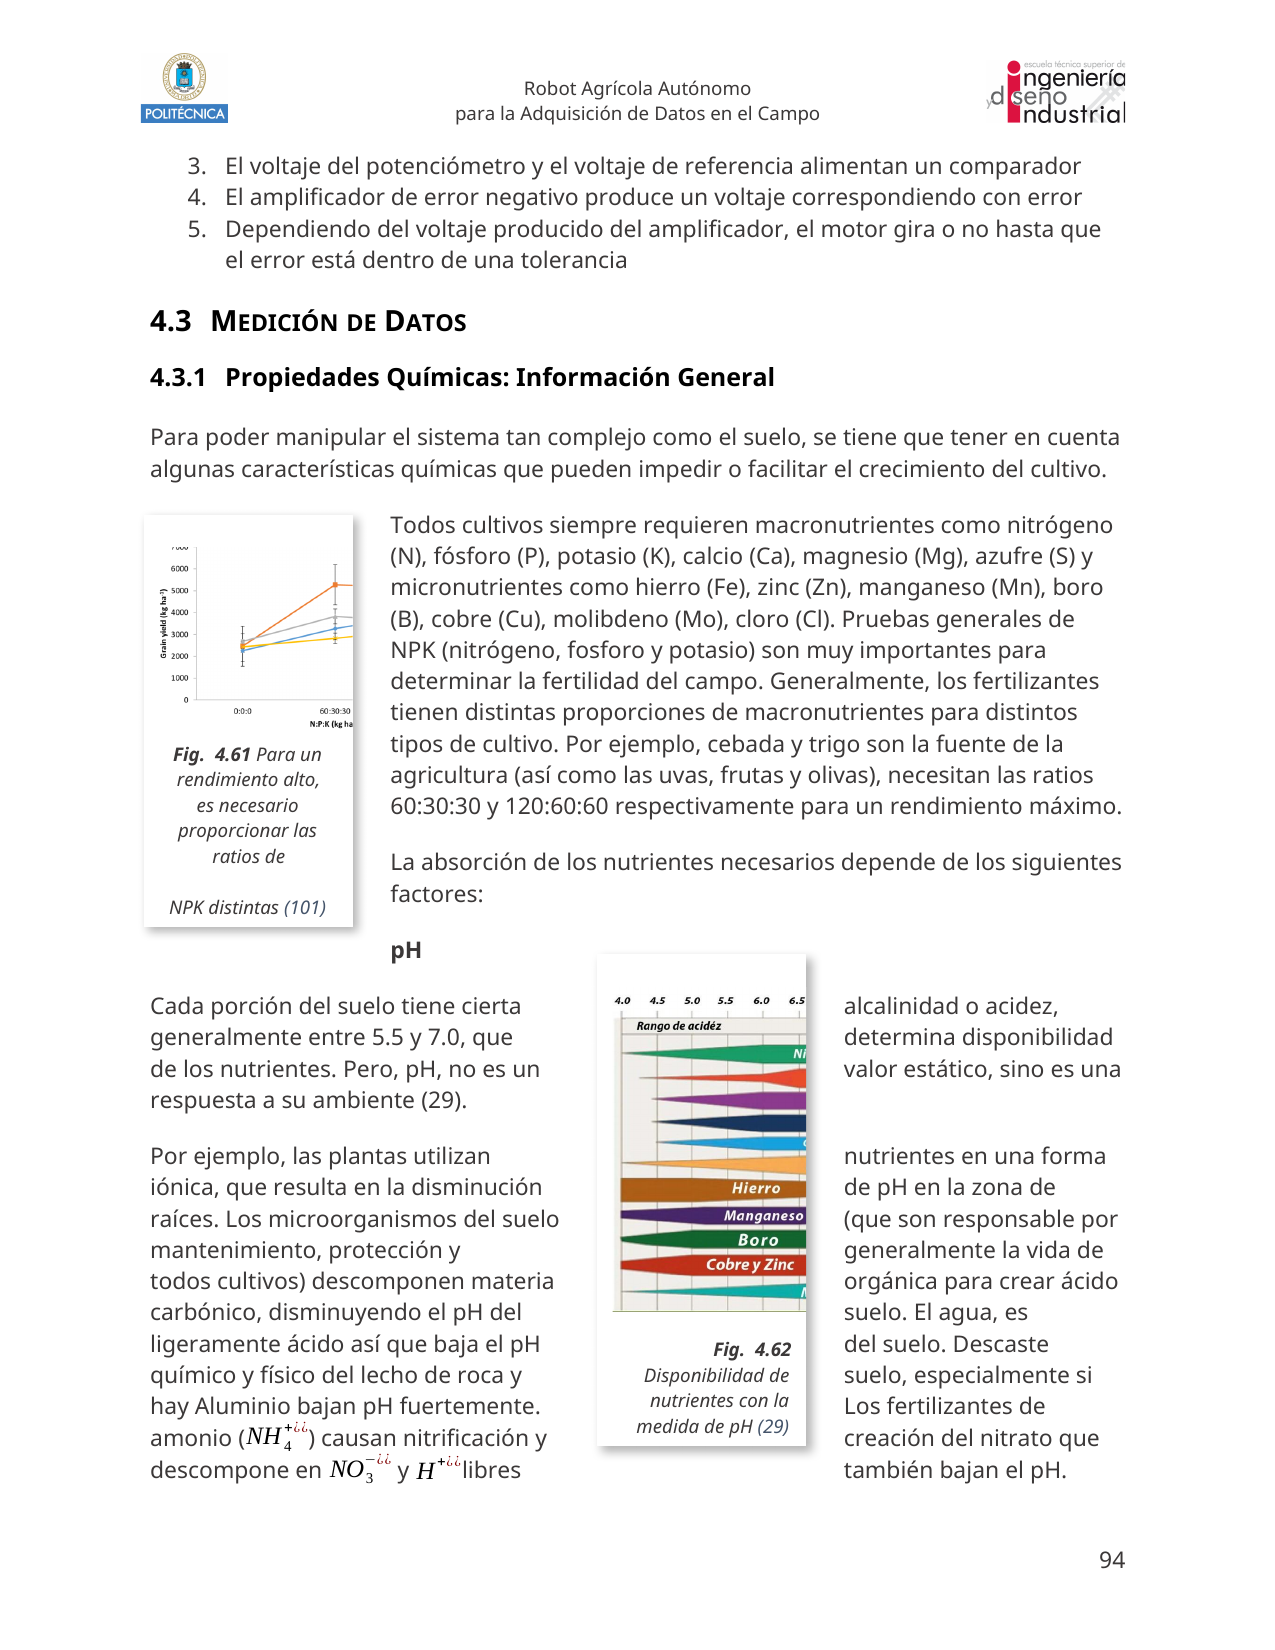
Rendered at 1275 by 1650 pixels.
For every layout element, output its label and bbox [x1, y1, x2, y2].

picture [986, 60, 1125, 123]
picture [612, 987, 807, 1312]
picture [159, 547, 353, 741]
picture [140, 53, 228, 123]
